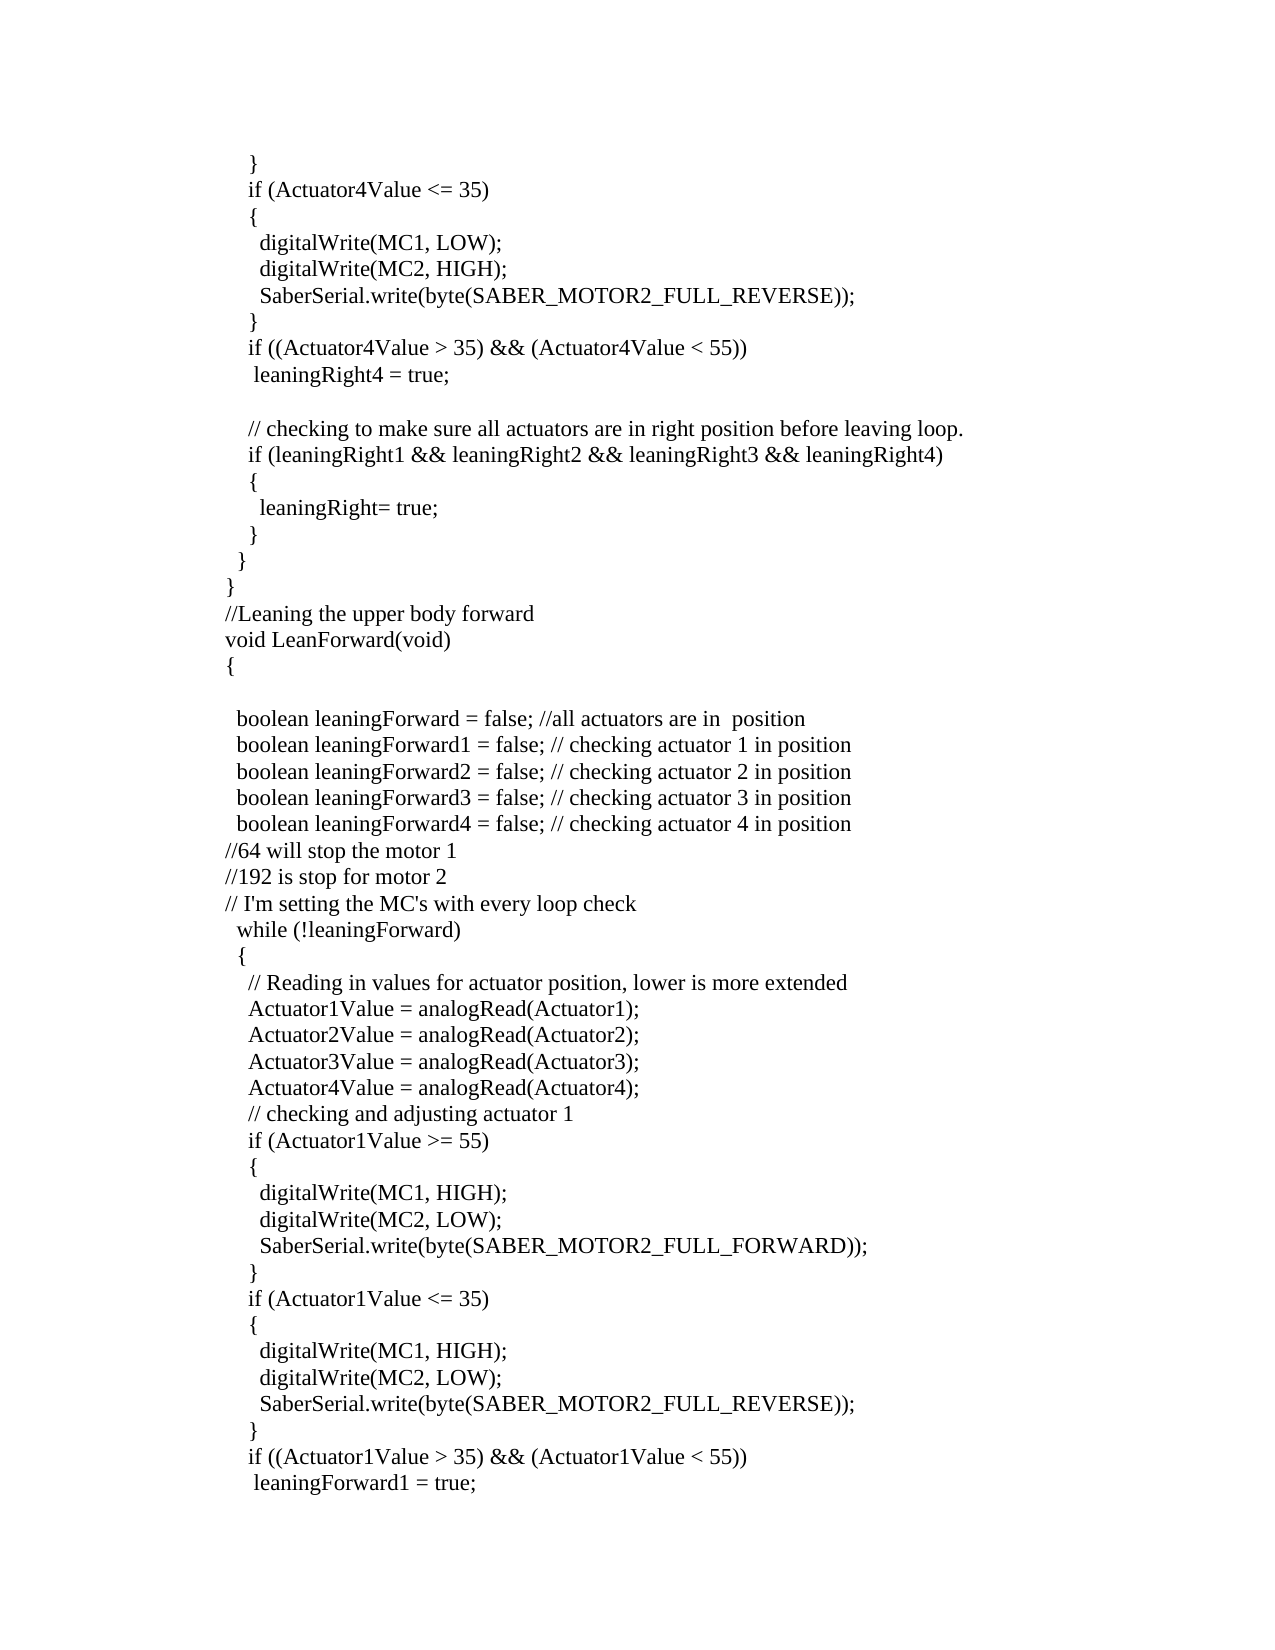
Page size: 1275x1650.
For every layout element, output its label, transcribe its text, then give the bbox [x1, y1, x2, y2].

text digitalWrite(MC1, HIGH); [225, 1179, 1125, 1206]
text // checking to make sure all actuators are in right position before leaving loop. [225, 415, 1125, 442]
text leaningForward1 = true; [225, 1469, 1125, 1496]
text } [225, 1258, 1125, 1285]
text { [225, 468, 1125, 494]
text } [225, 521, 1125, 547]
text boolean leaningForward = false; //all actuators are in position [225, 705, 1125, 731]
text Actuator3Value = analogRead(Actuator3); [225, 1048, 1125, 1074]
text boolean leaningForward4 = false; // checking actuator 4 in position [225, 811, 1125, 837]
text digitalWrite(MC1, HIGH); [225, 1338, 1125, 1364]
text if ((Actuator4Value > 35) && (Actuator4Value < 55)) [225, 334, 1125, 361]
text boolean leaningForward3 = false; // checking actuator 3 in position [225, 784, 1125, 811]
text } [225, 573, 1125, 600]
text void LeanForward(void) [225, 626, 1125, 652]
text { [225, 1153, 1125, 1179]
text } [225, 547, 1125, 573]
text SaberSerial.write(byte(SABER_MOTOR2_FULL_REVERSE)); [225, 282, 1125, 308]
text // I'm setting the MC's with every loop check [225, 889, 1125, 916]
text boolean leaningForward2 = false; // checking actuator 2 in position [225, 758, 1125, 784]
text SaberSerial.write(byte(SABER_MOTOR2_FULL_REVERSE)); [225, 1390, 1125, 1417]
text { [225, 942, 1125, 969]
text //64 will stop the motor 1 [225, 837, 1125, 863]
text if (Actuator1Value >= 55) [225, 1127, 1125, 1153]
text while (!leaningForward) [225, 916, 1125, 942]
text { [225, 203, 1125, 229]
text // Reading in values for actuator position, lower is more extended [225, 969, 1125, 995]
text leaningRight4 = true; [225, 361, 1125, 387]
text leaningRight= true; [225, 494, 1125, 521]
text digitalWrite(MC2, LOW); [225, 1206, 1125, 1232]
text digitalWrite(MC2, LOW); [225, 1364, 1125, 1390]
text if (Actuator4Value <= 35) [225, 176, 1125, 203]
text SaberSerial.write(byte(SABER_MOTOR2_FULL_FORWARD)); [225, 1232, 1125, 1258]
text //Leaning the upper body forward [225, 600, 1125, 626]
text // checking and adjusting actuator 1 [225, 1100, 1125, 1127]
text Actuator2Value = analogRead(Actuator2); [225, 1021, 1125, 1048]
text //192 is stop for motor 2 [225, 863, 1125, 889]
text Actuator1Value = analogRead(Actuator1); [225, 995, 1125, 1021]
text { [225, 652, 1125, 679]
text if (leaningRight1 && leaningRight2 && leaningRight3 && leaningRight4) [225, 442, 1125, 468]
text boolean leaningForward1 = false; // checking actuator 1 in position [225, 731, 1125, 758]
text if (Actuator1Value <= 35) [225, 1285, 1125, 1311]
text } [225, 150, 1125, 176]
text digitalWrite(MC1, LOW); [225, 229, 1125, 255]
text } [225, 1417, 1125, 1443]
text Actuator4Value = analogRead(Actuator4); [225, 1074, 1125, 1100]
text } [225, 308, 1125, 334]
text if ((Actuator1Value > 35) && (Actuator1Value < 55)) [225, 1443, 1125, 1469]
text { [225, 1311, 1125, 1338]
text digitalWrite(MC2, HIGH); [225, 255, 1125, 282]
